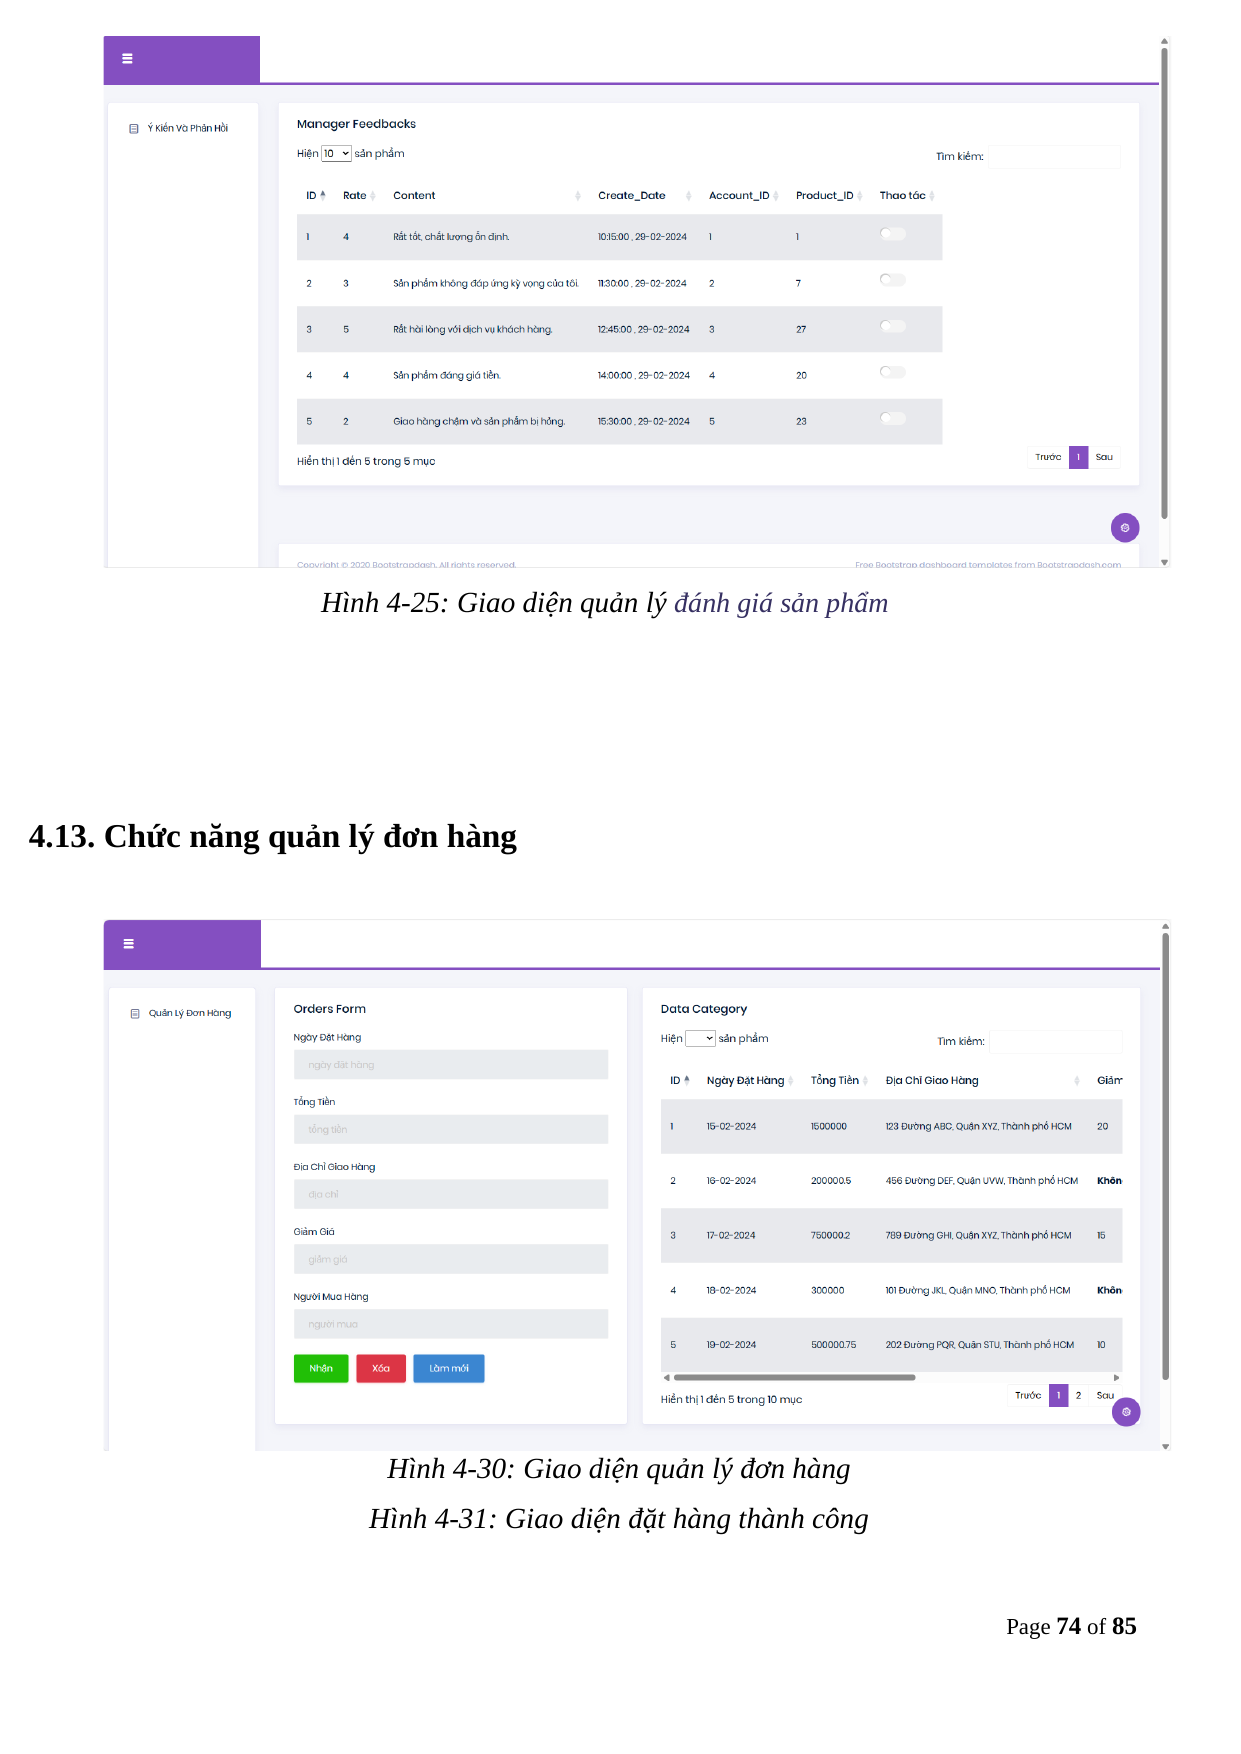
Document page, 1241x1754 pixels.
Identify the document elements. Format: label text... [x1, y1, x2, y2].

picture [103, 919, 1172, 1451]
text Hình 4-31: Giao diện đặt hàng thành công [103, 1501, 1137, 1535]
text Hình 4-30: Giao diện quản lý đơn hàng [103, 1451, 1137, 1484]
text Hình 4-25: Giao diện quản lý đánh giá sản phẩm [75, 585, 1137, 619]
picture [103, 36, 1172, 568]
subtitle Chức năng quản lý đơn hàng [28, 816, 1137, 854]
